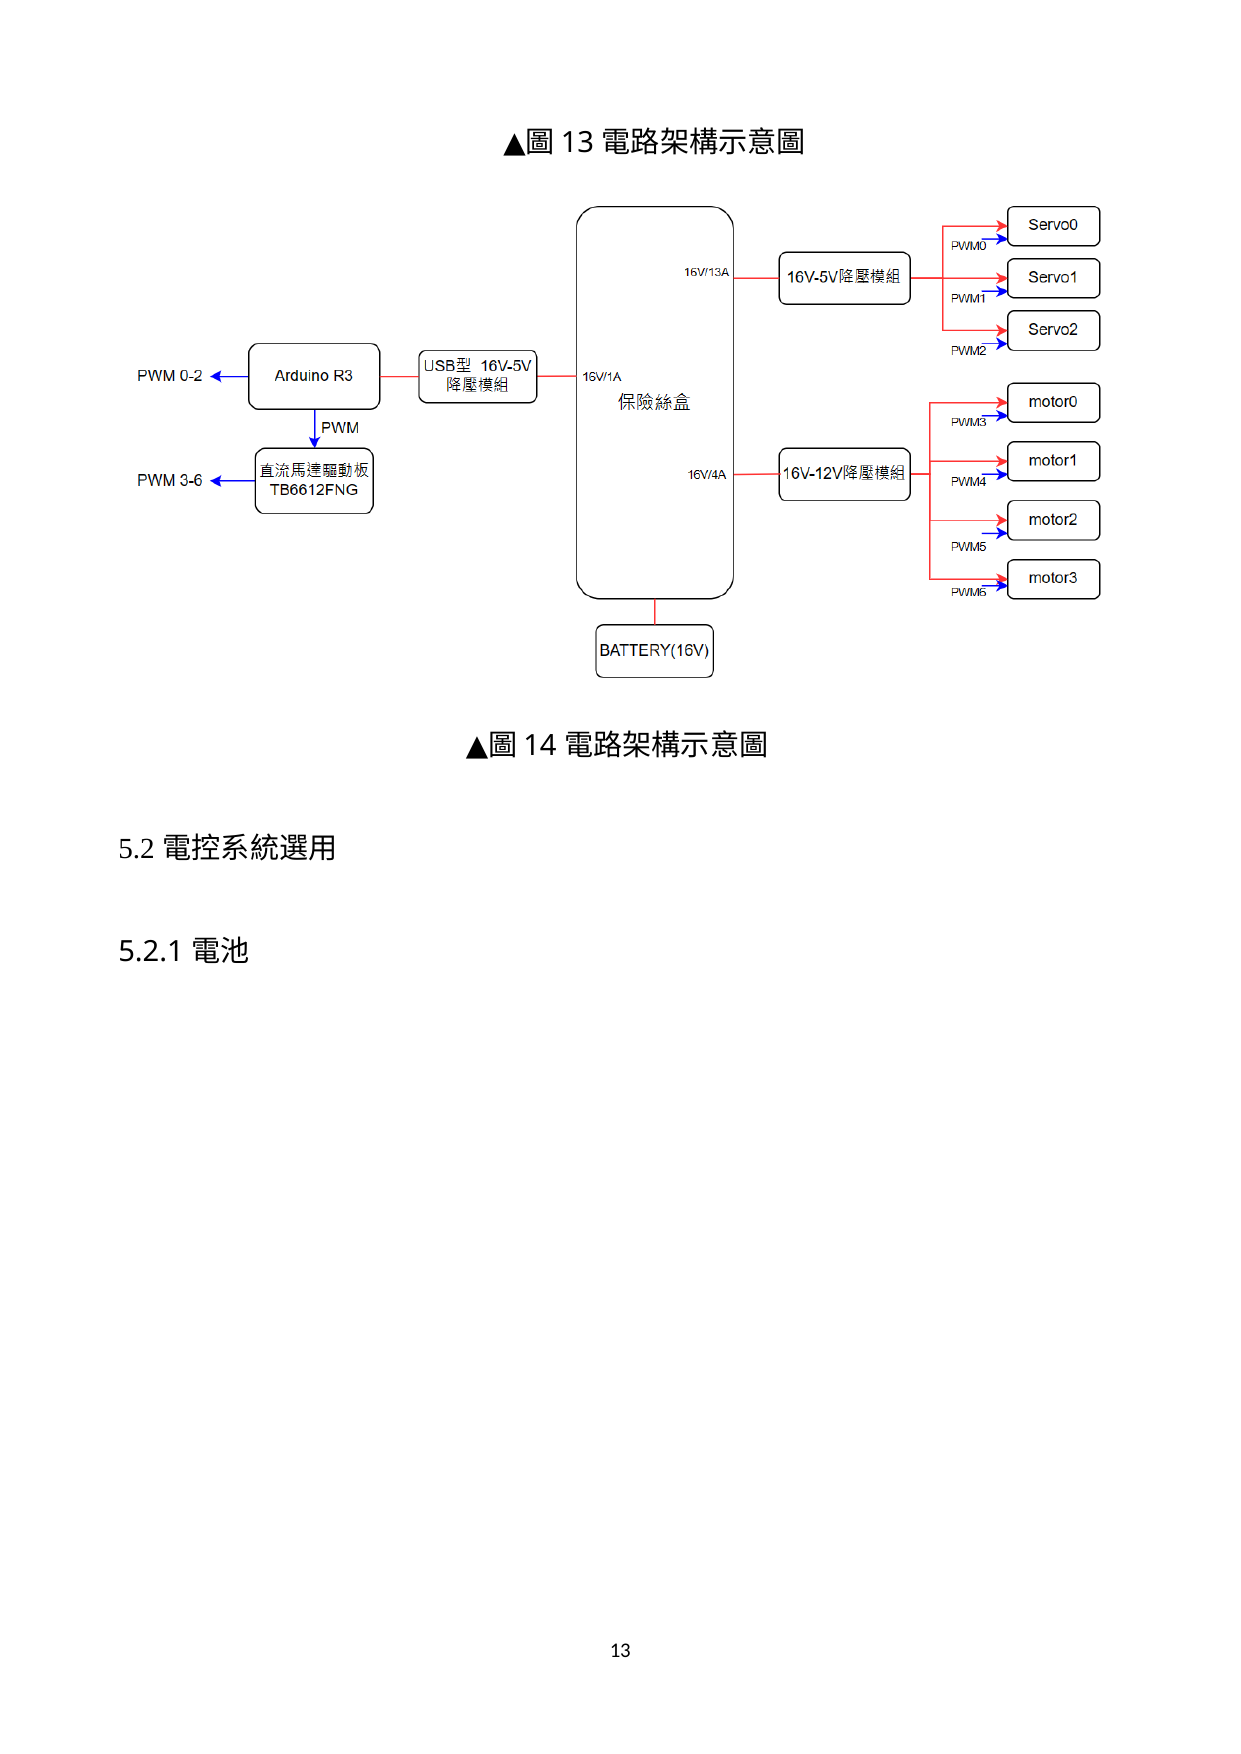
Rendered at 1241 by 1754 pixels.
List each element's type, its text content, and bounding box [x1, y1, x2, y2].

text 5.2 [118, 824, 1122, 867]
picture [118, 173, 1123, 684]
